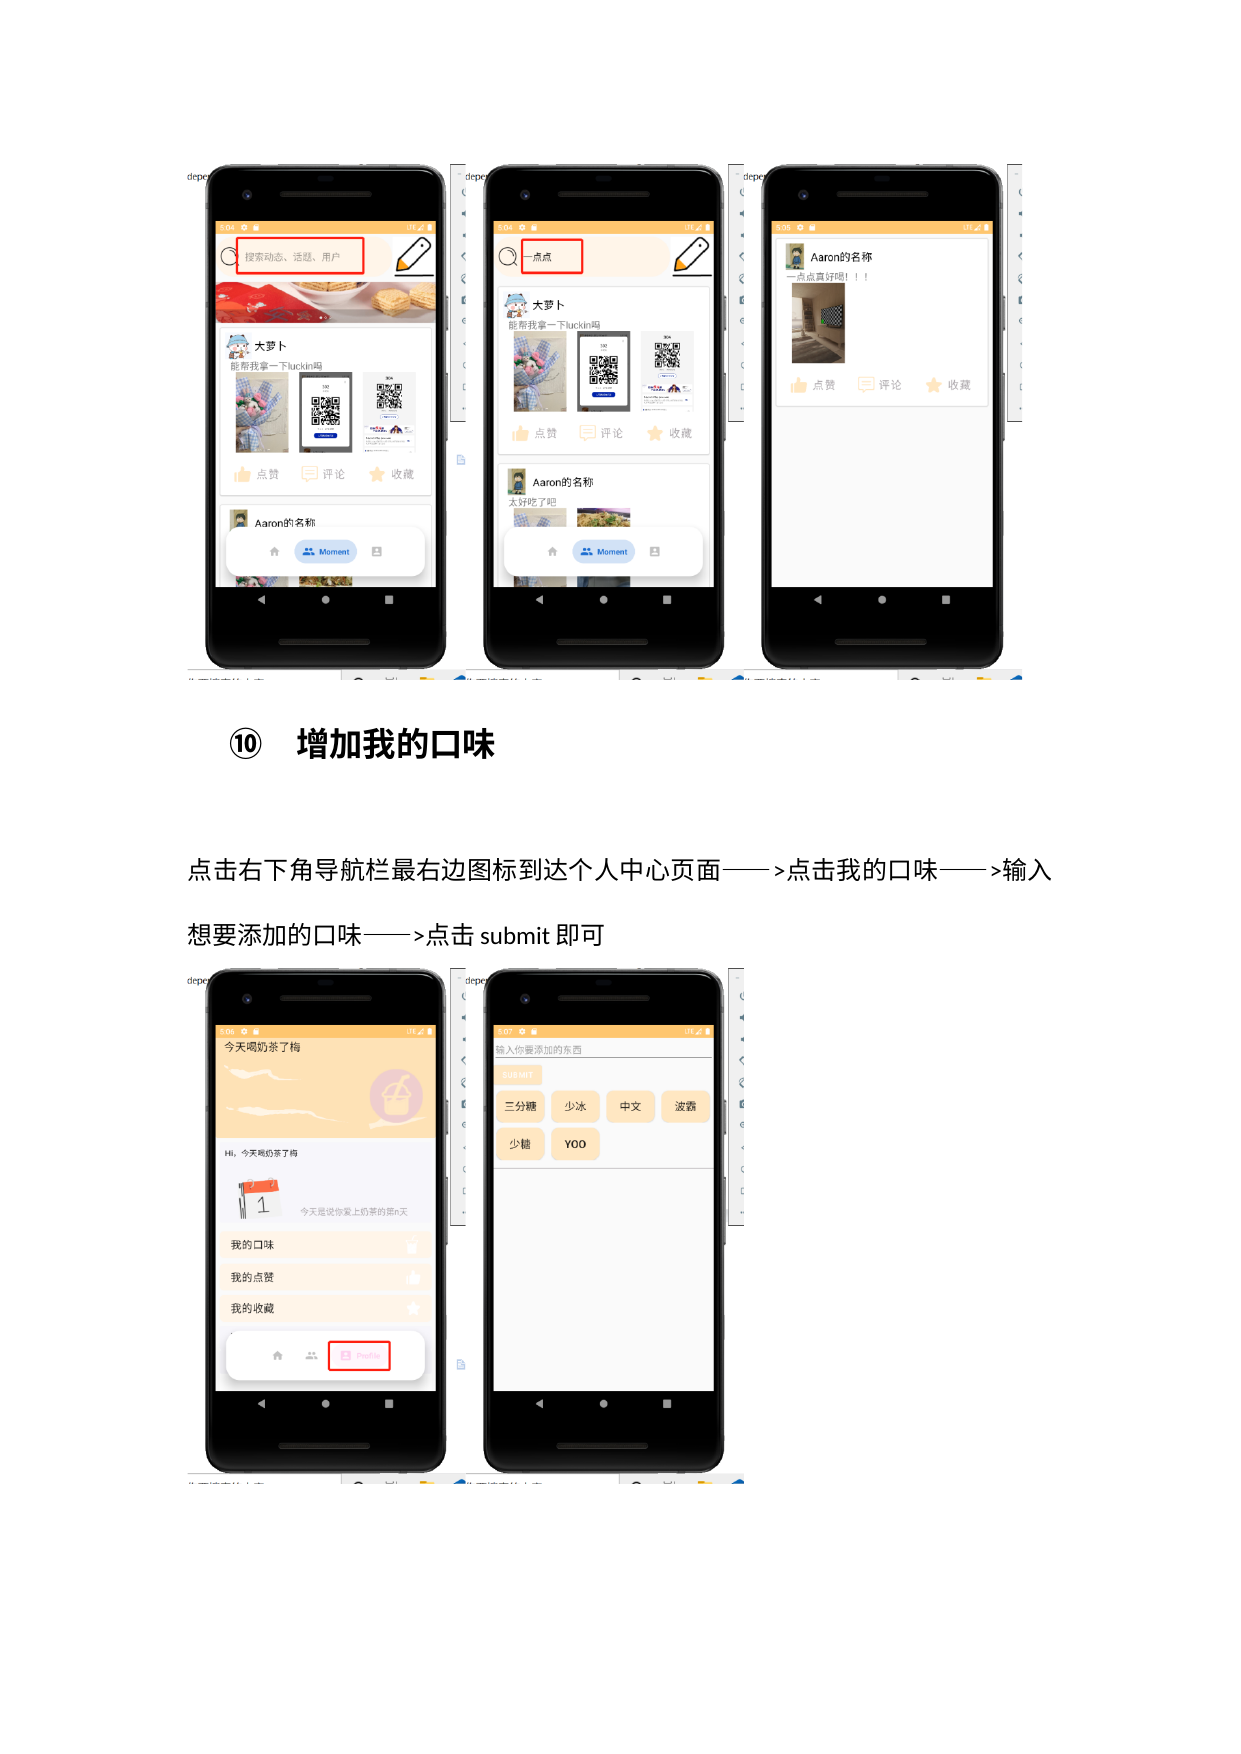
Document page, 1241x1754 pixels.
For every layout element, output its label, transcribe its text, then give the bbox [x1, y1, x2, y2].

subtitle 增加我的口味 [187, 709, 1053, 774]
picture [187, 164, 1023, 680]
picture [187, 968, 744, 1484]
text 点击右下角导航栏最右边图标到达个人中心页面——>点击我的口味——>输入想要添加的口味——>点击submit即可 [187, 836, 1053, 966]
